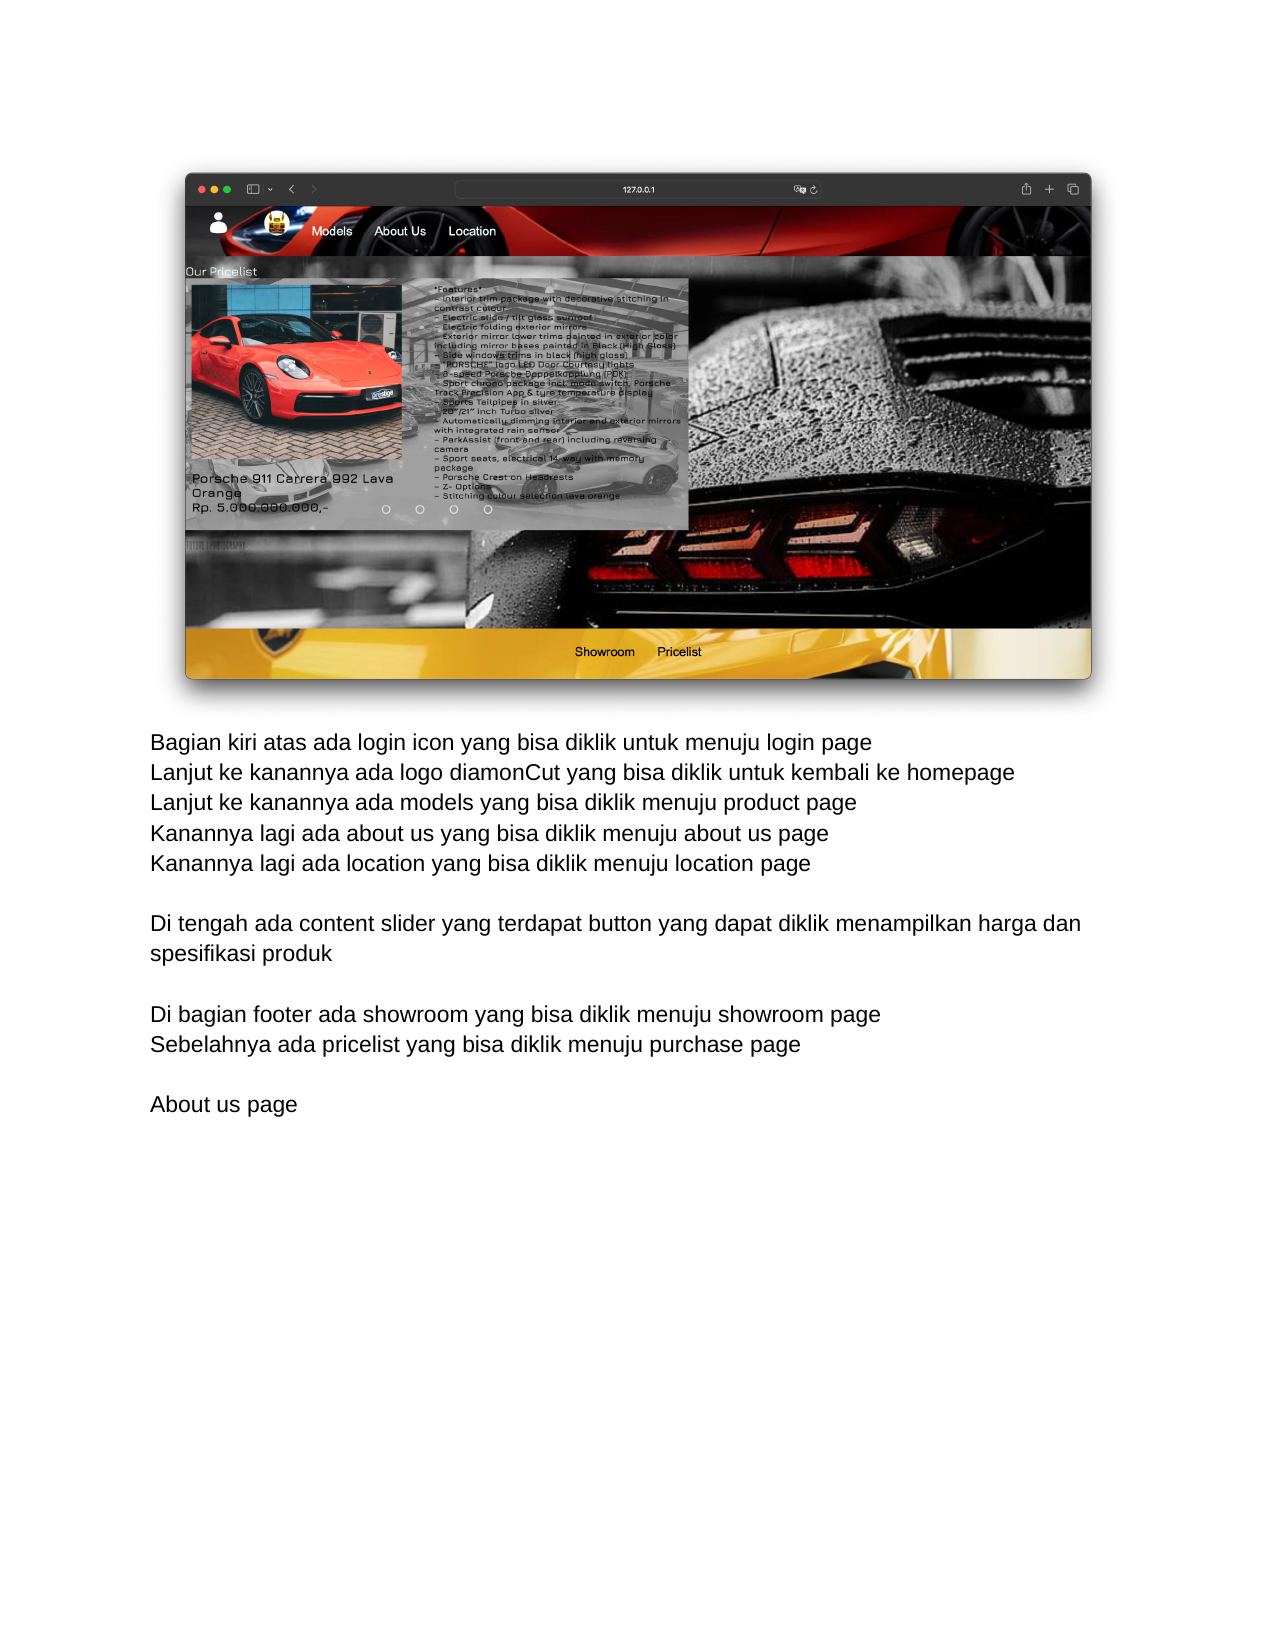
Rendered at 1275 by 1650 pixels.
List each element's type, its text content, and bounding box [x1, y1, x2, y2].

picture [150, 150, 1125, 725]
text About us page [150, 1091, 1125, 1118]
text Lanjut ke kanannya ada models yang bisa diklik menuju product page [150, 789, 1125, 816]
text Sebelahnya ada pricelist yang bisa diklik menuju purchase page [150, 1031, 1125, 1057]
text Di bagian footer ada showroom yang bisa diklik menuju showroom page [150, 1001, 1125, 1027]
text Lanjut ke kanannya ada logo diamonCut yang bisa diklik untuk kembali ke homepage [150, 759, 1125, 785]
text Bagian kiri atas ada login icon yang bisa diklik untuk menuju login page [150, 729, 1125, 755]
text Kanannya lagi ada about us yang bisa diklik menuju about us page [150, 819, 1125, 846]
text Di tengah ada content slider yang terdapat button yang dapat diklik menampilkan harga dan spesifikasi produk [150, 910, 1125, 967]
text Kanannya lagi ada location yang bisa diklik menuju location page [150, 850, 1125, 876]
